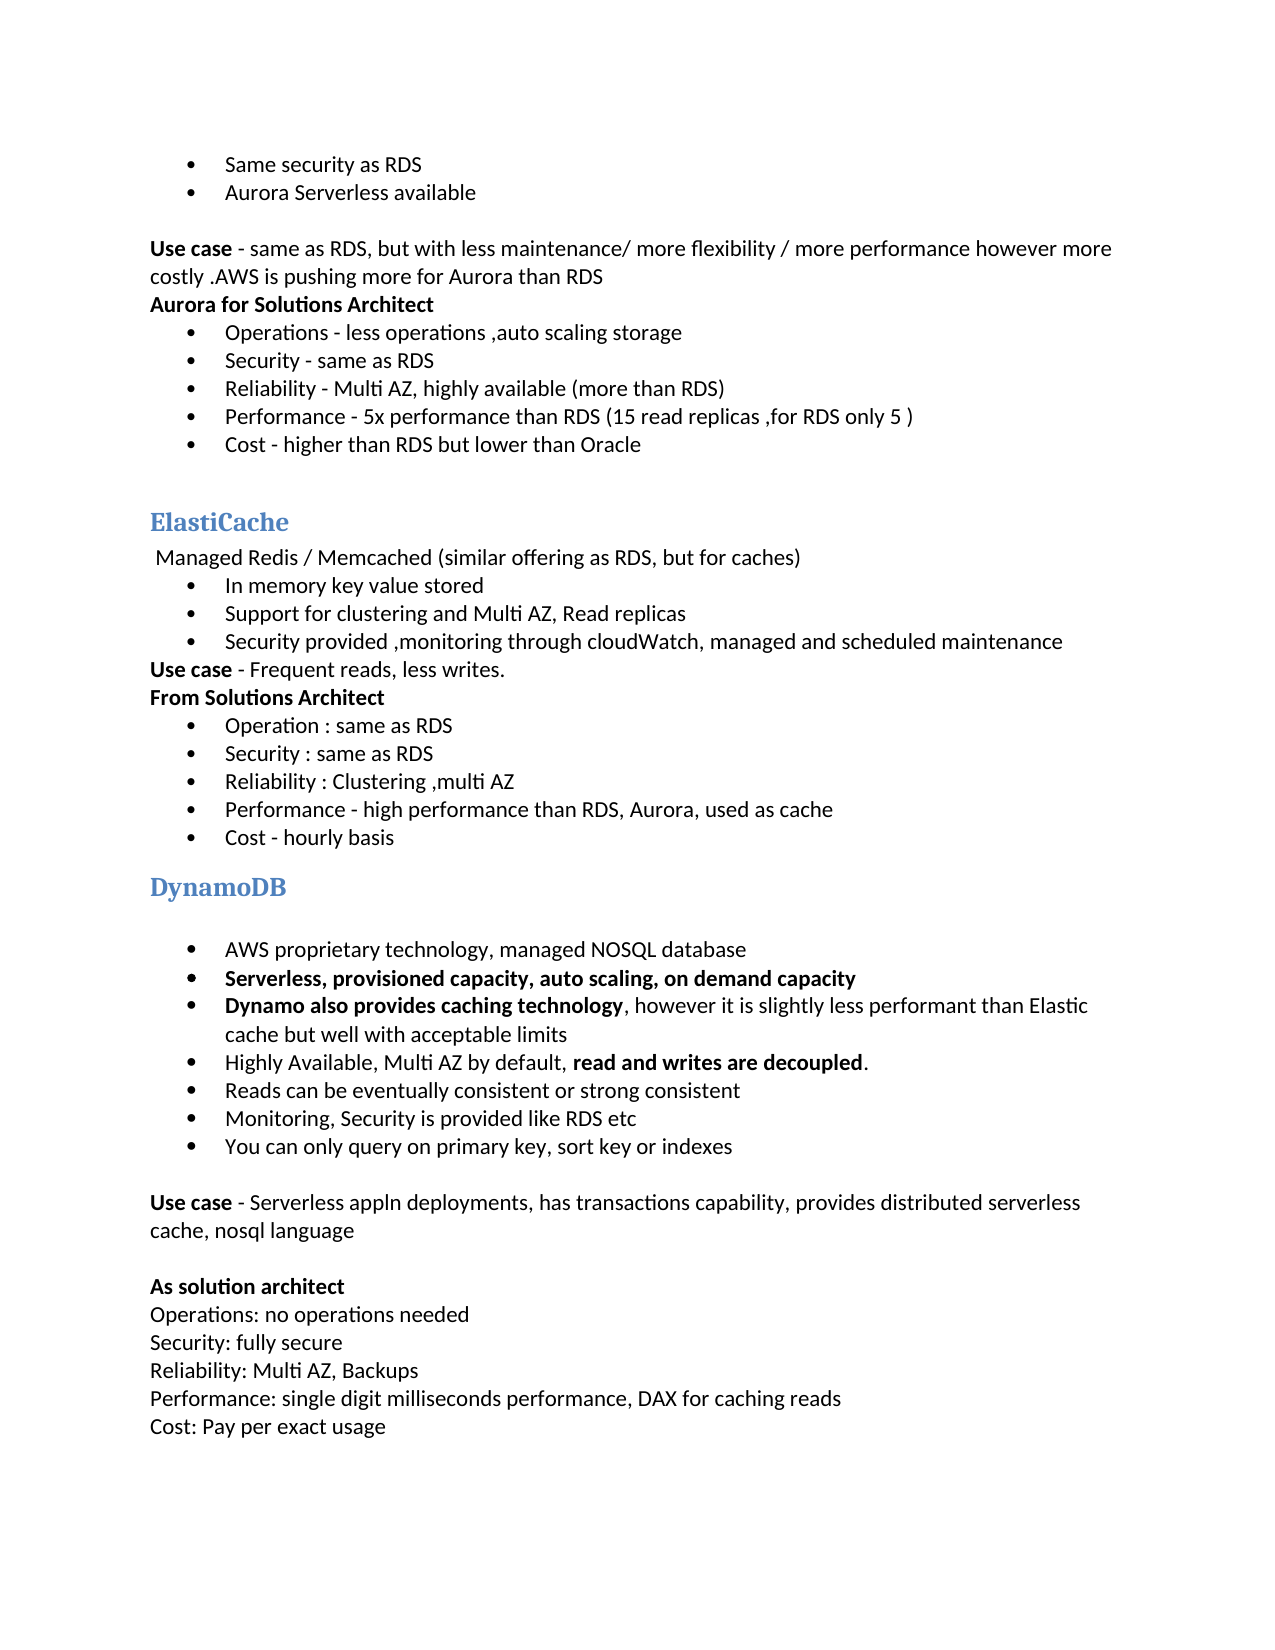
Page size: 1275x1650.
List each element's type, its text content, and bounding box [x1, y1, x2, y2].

text Use case - Frequent reads, less writes. [150, 655, 1125, 683]
text Reliability: Multi AZ, Backups [150, 1356, 1125, 1384]
list Performance - high performance than RDS, Aurora, used as cache [187, 795, 1125, 823]
list Dynamo also provides caching technology, however it is slightly less performant than Elastic cache but well with acceptable limits [187, 992, 1125, 1048]
list AWS proprietary technology, managed NOSQL database [187, 936, 1125, 964]
list Aurora Serverless available [187, 178, 1125, 206]
list Serverless, provisioned capacity, auto scaling, on demand capacity [187, 964, 1125, 992]
list Same security as RDS [187, 150, 1125, 178]
list Monitoring, Security is provided like RDS etc [187, 1104, 1125, 1132]
text Use case - Serverless appln deployments, has transactions capability, provides distributed serverless cache, nosql language [150, 1188, 1125, 1244]
list Operations - less operations ,auto scaling storage [187, 318, 1125, 346]
list Cost - hourly basis [187, 823, 1125, 851]
subtitle ElastiCache [150, 507, 1125, 538]
list Security - same as RDS [187, 346, 1125, 374]
list Security : same as RDS [187, 739, 1125, 767]
list You can only query on primary key, sort key or indexes [187, 1132, 1125, 1160]
list Performance - 5x performance than RDS (15 read replicas ,for RDS only 5 ) [187, 402, 1125, 430]
list Cost - higher than RDS but lower than Oracle [187, 430, 1125, 458]
list Reads can be eventually consistent or strong consistent [187, 1076, 1125, 1104]
text Security: fully secure [150, 1328, 1125, 1356]
subtitle DynamoDB [150, 872, 1125, 903]
list Security provided ,monitoring through cloudWatch, managed and scheduled maintenance [187, 627, 1125, 655]
text Managed Redis / Memcached (similar offering as RDS, but for caches) [150, 543, 1125, 571]
list Support for clustering and Multi AZ, Read replicas [187, 599, 1125, 627]
text Cost: Pay per exact usage [150, 1412, 1125, 1440]
list Highly Available, Multi AZ by default, read and writes are decoupled. [187, 1048, 1125, 1076]
text Use case - same as RDS, but with less maintenance/ more flexibility / more performance however more costly .AWS is pushing more for Aurora than RDS [150, 234, 1125, 290]
text Performance: single digit milliseconds performance, DAX for caching reads [150, 1384, 1125, 1412]
list Operation : same as RDS [187, 711, 1125, 739]
list In memory key value stored [187, 571, 1125, 599]
text From Solutions Architect [150, 683, 1125, 711]
list Reliability : Clustering ,multi AZ [187, 767, 1125, 795]
text As solution architect [150, 1272, 1125, 1300]
list Reliability - Multi AZ, highly available (more than RDS) [187, 374, 1125, 402]
text Aurora for Solutions Architect [150, 290, 1125, 318]
text Operations: no operations needed [150, 1300, 1125, 1328]
